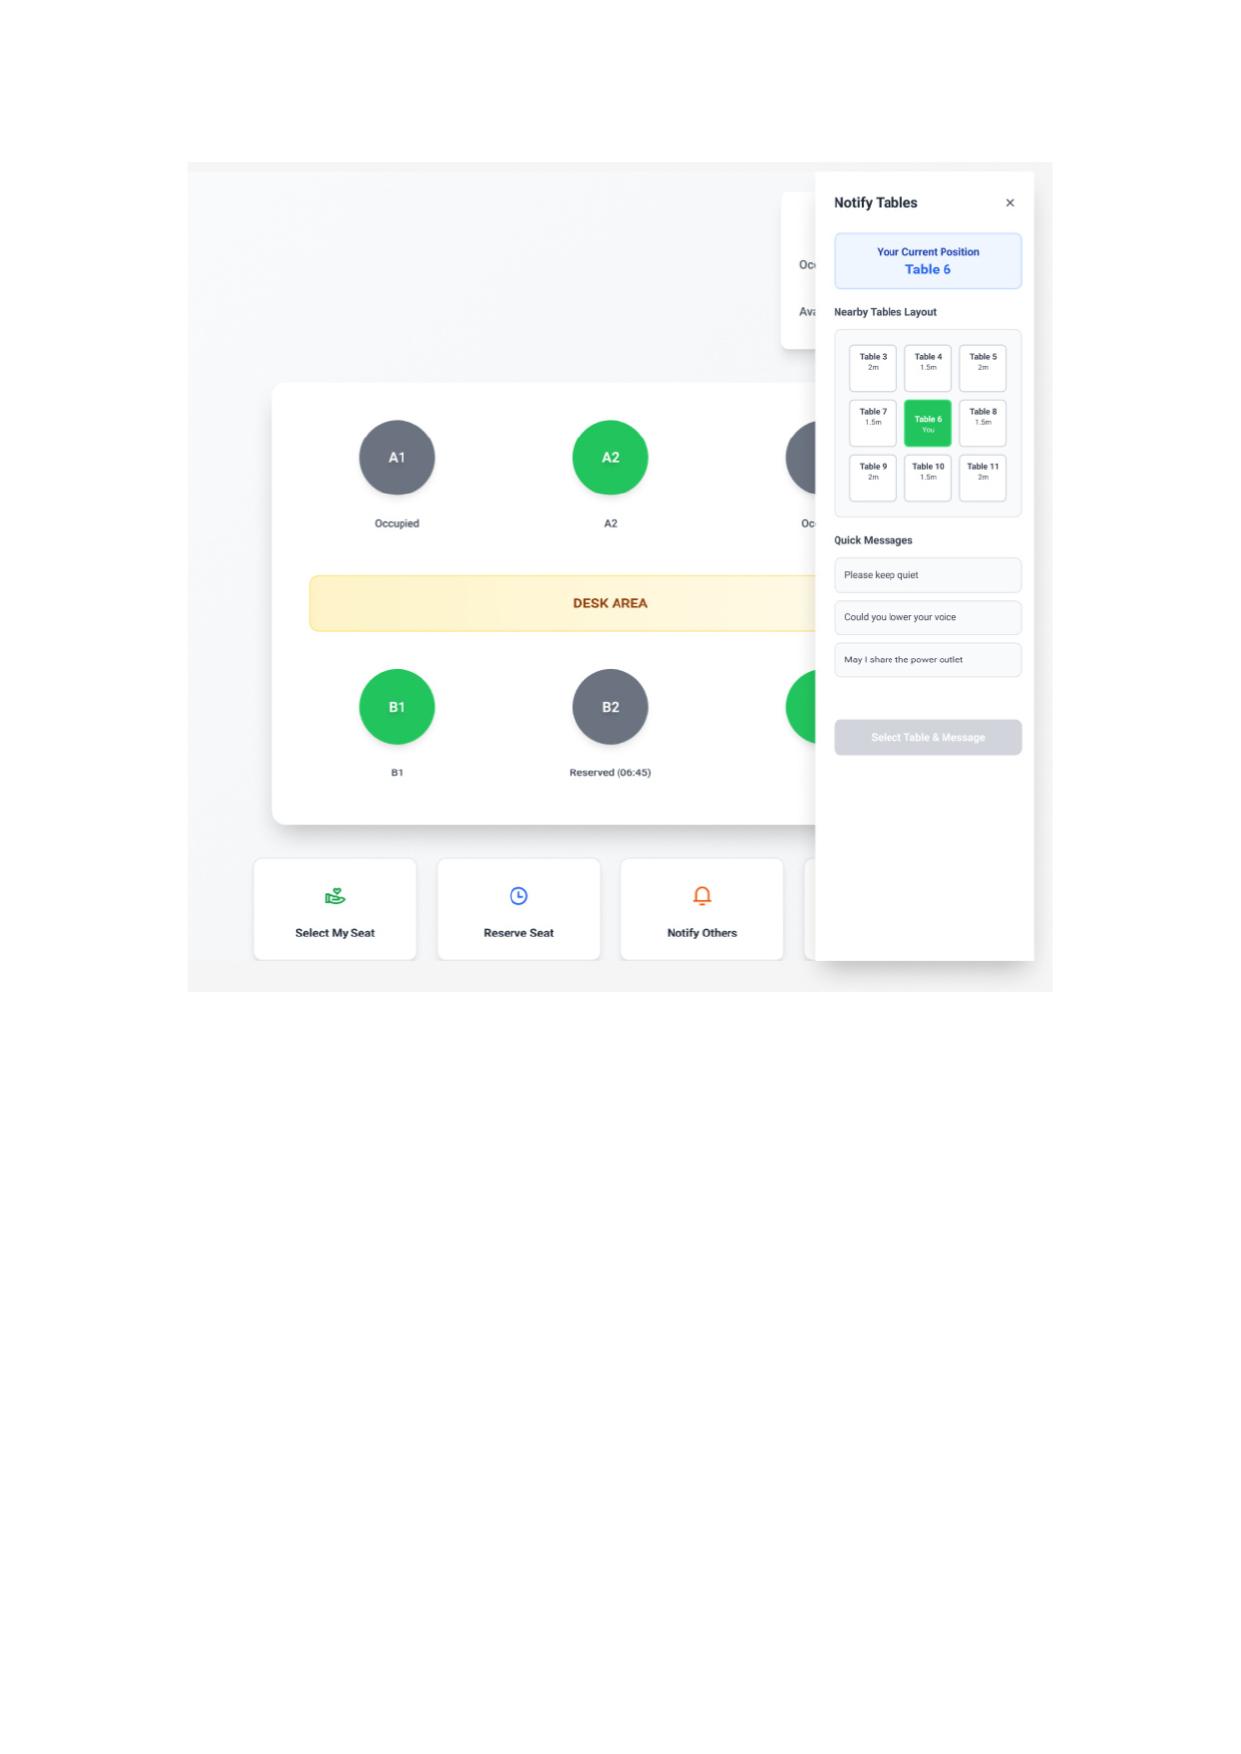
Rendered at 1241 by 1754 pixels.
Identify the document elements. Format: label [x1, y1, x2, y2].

picture [187, 162, 1053, 992]
